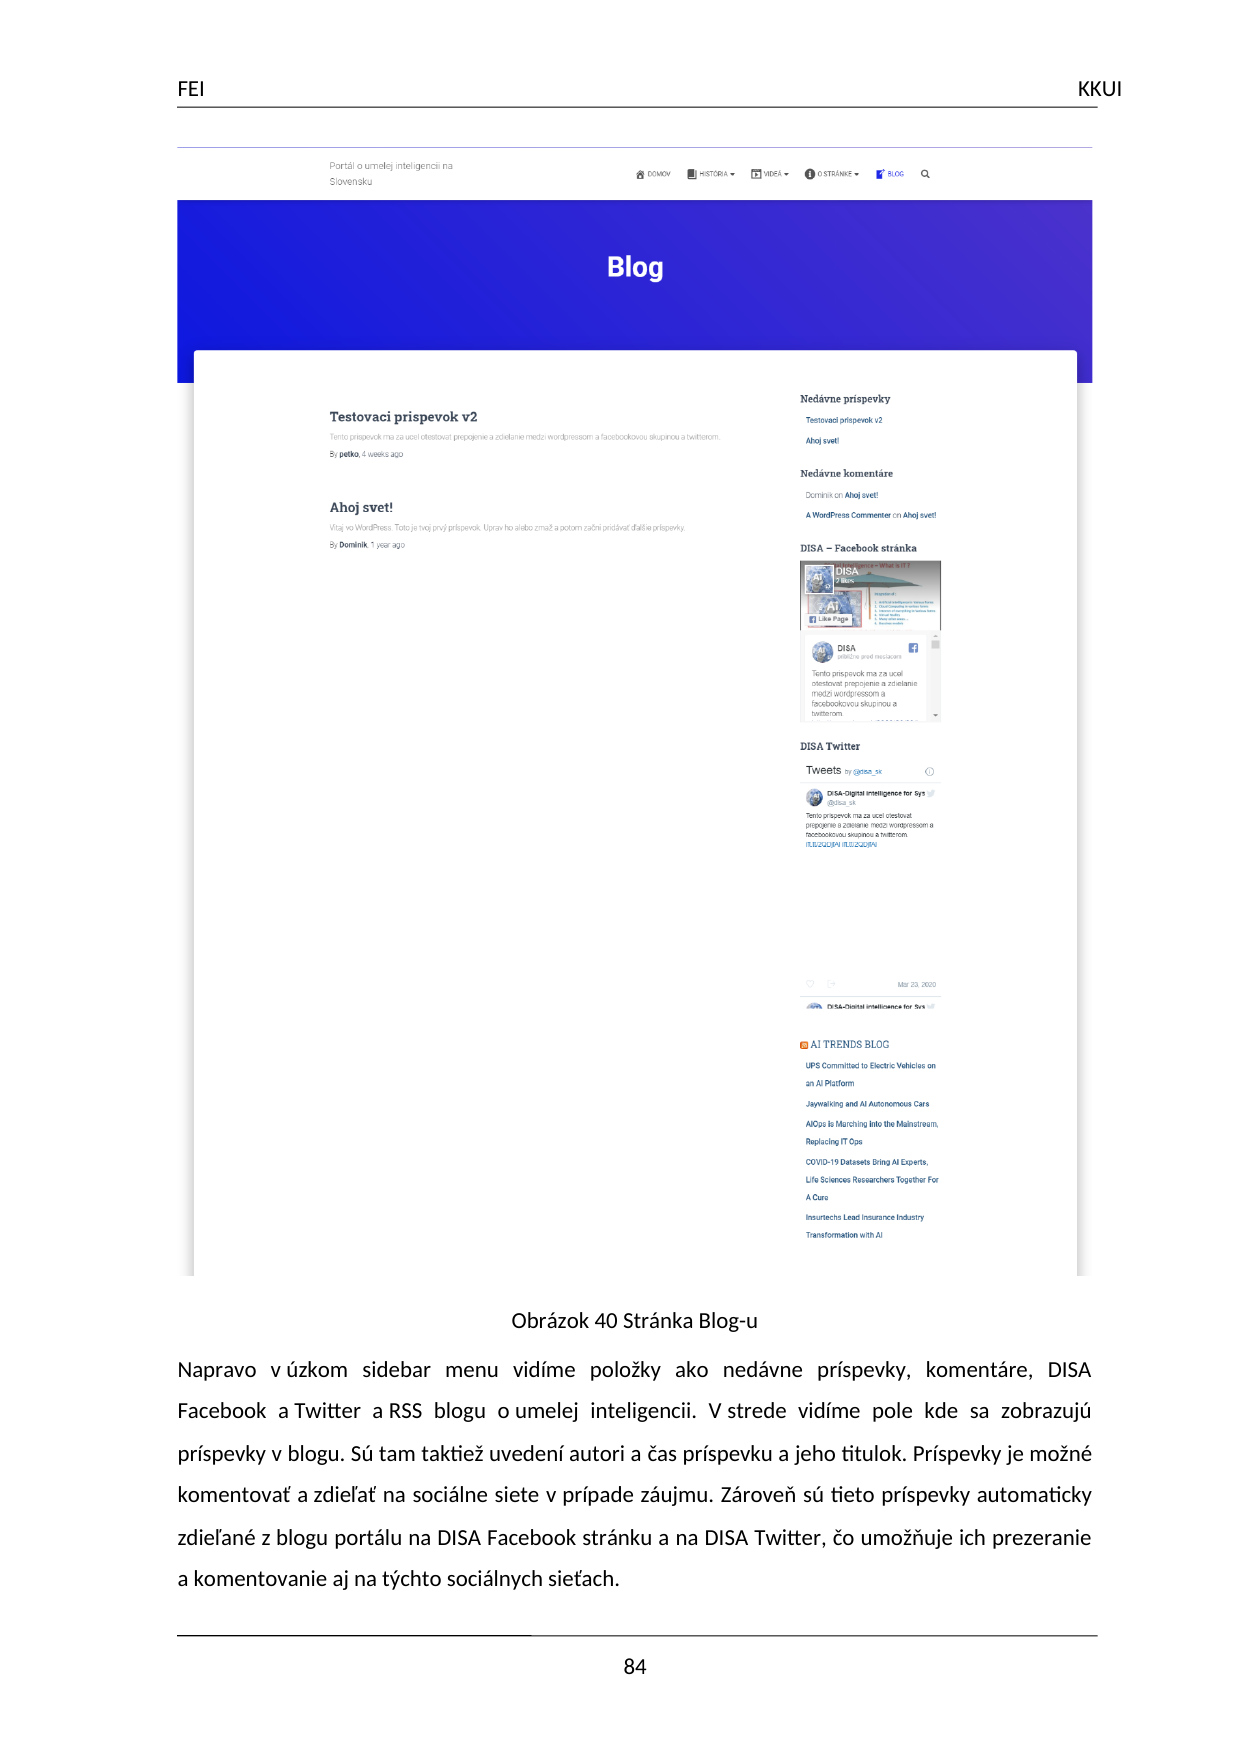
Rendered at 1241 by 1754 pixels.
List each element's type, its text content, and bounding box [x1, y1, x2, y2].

text Napravo v úzkom sidebar menu vidíme položky ako nedávne príspevky, komentáre, DISA Facebook a Twitter a RSS blogu o umelej inteligencii. V strede vidíme pole kde sa zobrazujú príspevky v blogu. Sú tam taktiež uvedení autori a čas príspevku a jeho titulok. Príspevky je možné komentovať a zdieľať na sociálne siete v prípade záujmu. Zároveň sú tieto príspevky automaticky zdieľané z blogu portálu na DISA Facebook stránku a na DISA Twitter, čo umožňuje ich prezeranie a komentovanie aj na týchto sociálnych sieťach. [177, 1355, 1092, 1593]
picture [177, 147, 1093, 1276]
